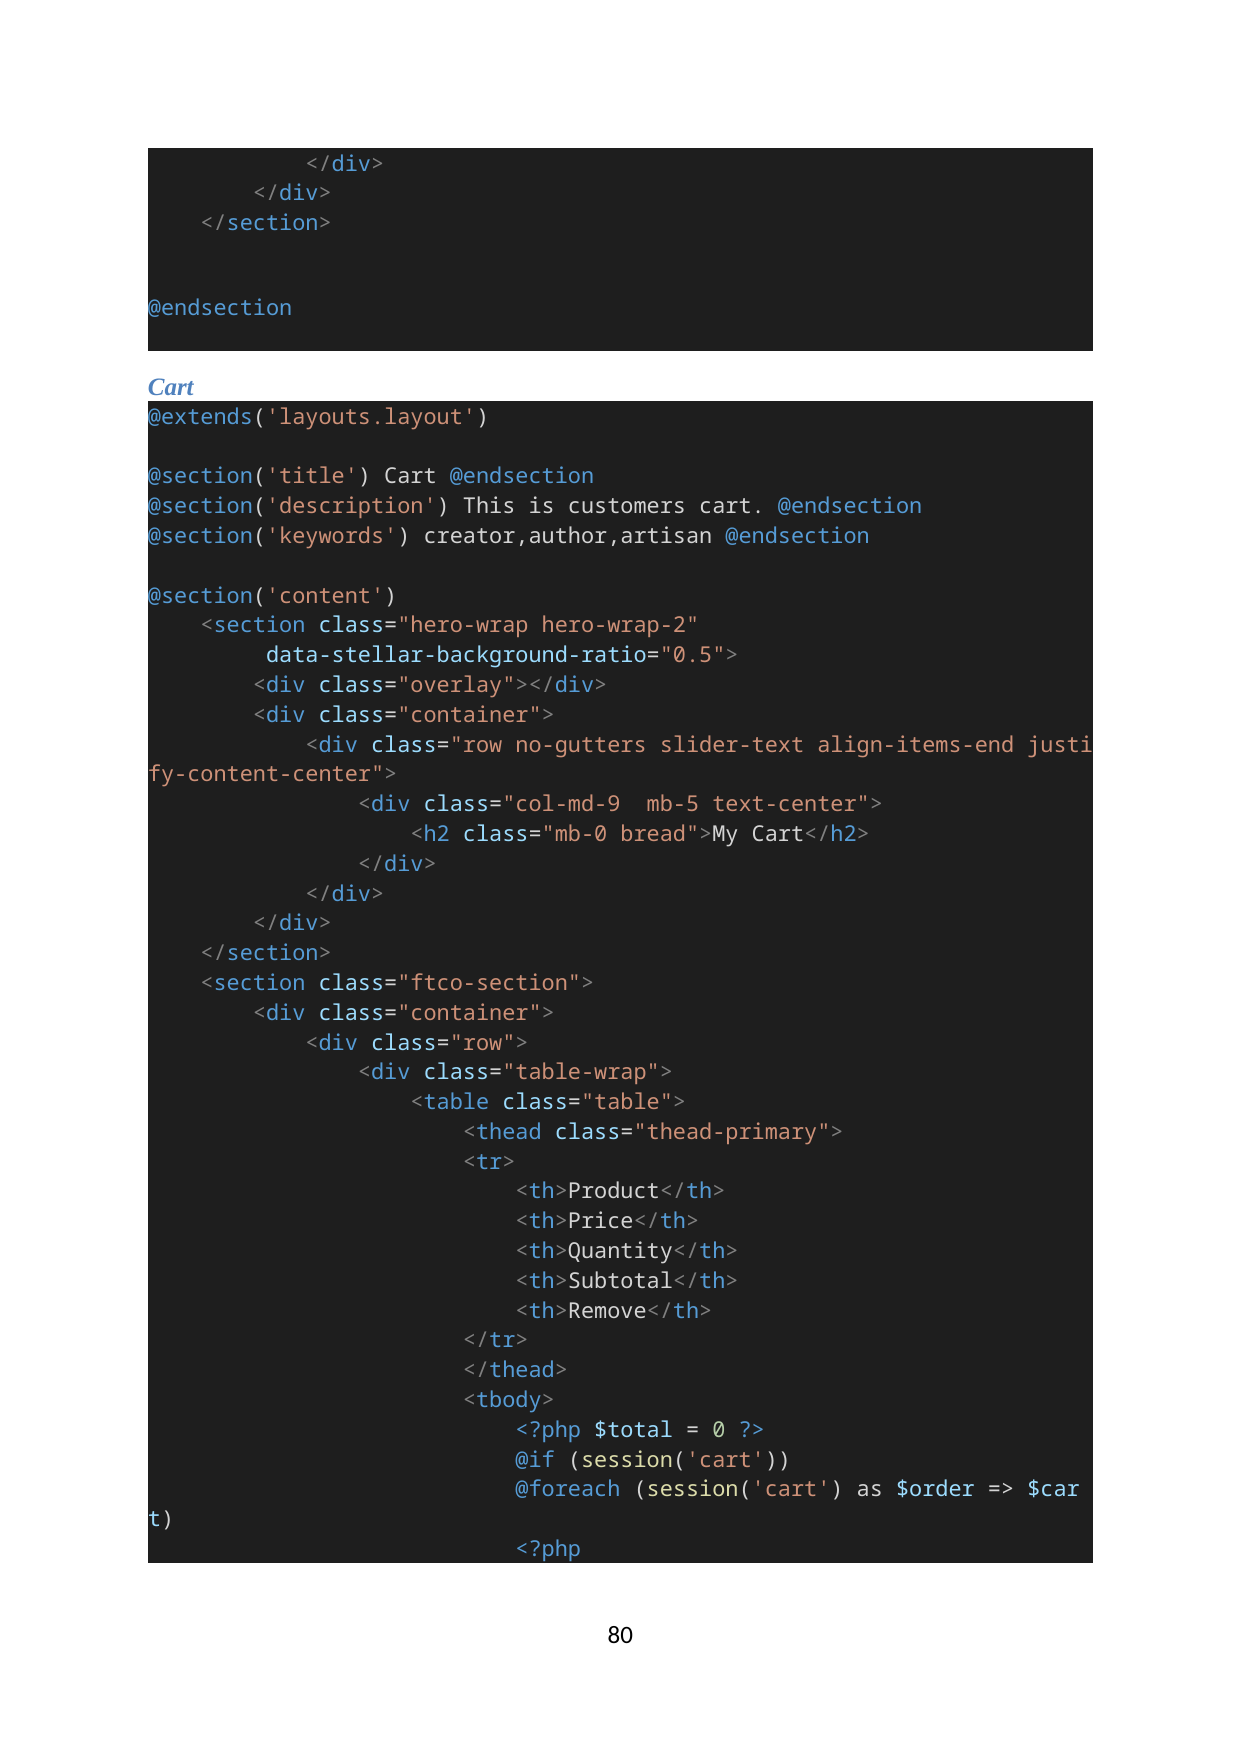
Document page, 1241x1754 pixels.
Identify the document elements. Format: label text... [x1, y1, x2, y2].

text data-stellar-background-ratio="0.5"> [148, 639, 1093, 669]
text <th>Remove</th> [148, 1295, 1093, 1324]
text </div> [148, 907, 1093, 937]
text <?php [148, 1533, 1093, 1563]
text </section> [148, 937, 1093, 967]
text <div class="container"> [148, 699, 1093, 729]
text <th>Price</th> [148, 1205, 1093, 1235]
text <div class="row"> [148, 1027, 1093, 1056]
text @foreach (session('cart') as $order => $cart) [148, 1473, 1093, 1533]
text <div class="table-wrap"> [148, 1056, 1093, 1086]
text <section class="ftco-section"> [148, 967, 1093, 997]
subtitle Cart [148, 372, 1093, 401]
text <div class="col-md-9 mb-5 text-center"> [148, 788, 1093, 818]
text <th>Subtotal</th> [148, 1265, 1093, 1295]
text @section('content') [148, 580, 1093, 609]
text </thead> [148, 1354, 1093, 1384]
text @section('description') This is customers cart. @endsection [148, 490, 1093, 520]
text <thead class="thead-primary"> [148, 1116, 1093, 1146]
text <div class="container"> [148, 997, 1093, 1027]
text <table class="table"> [148, 1086, 1093, 1116]
text <th>Product</th> [148, 1176, 1093, 1205]
text <h2 class="mb-0 bread">My Cart</h2> [148, 818, 1093, 848]
text </div> [148, 148, 1093, 177]
text @section('keywords') creator,author,artisan @endsection [148, 520, 1093, 550]
text <th>Quantity</th> [148, 1235, 1093, 1265]
text @endsection [148, 292, 1093, 322]
text <section class="hero-wrap hero-wrap-2" [148, 609, 1093, 639]
text @if (session('cart')) [148, 1444, 1093, 1473]
text <tbody> [148, 1384, 1093, 1414]
text </tr> [148, 1324, 1093, 1354]
text <div class="row no-gutters slider-text align-items-end justify-content-center"> [148, 729, 1093, 788]
text <div class="overlay"></div> [148, 669, 1093, 699]
text @section('title') Cart @endsection [148, 461, 1093, 490]
text <?php $total = 0 ?> [148, 1414, 1093, 1444]
text <tr> [148, 1146, 1093, 1176]
text </div> [148, 848, 1093, 878]
text </div> [148, 177, 1093, 207]
text @extends('layouts.layout') [148, 401, 1093, 431]
text </div> [148, 878, 1093, 907]
text </section> [148, 207, 1093, 237]
